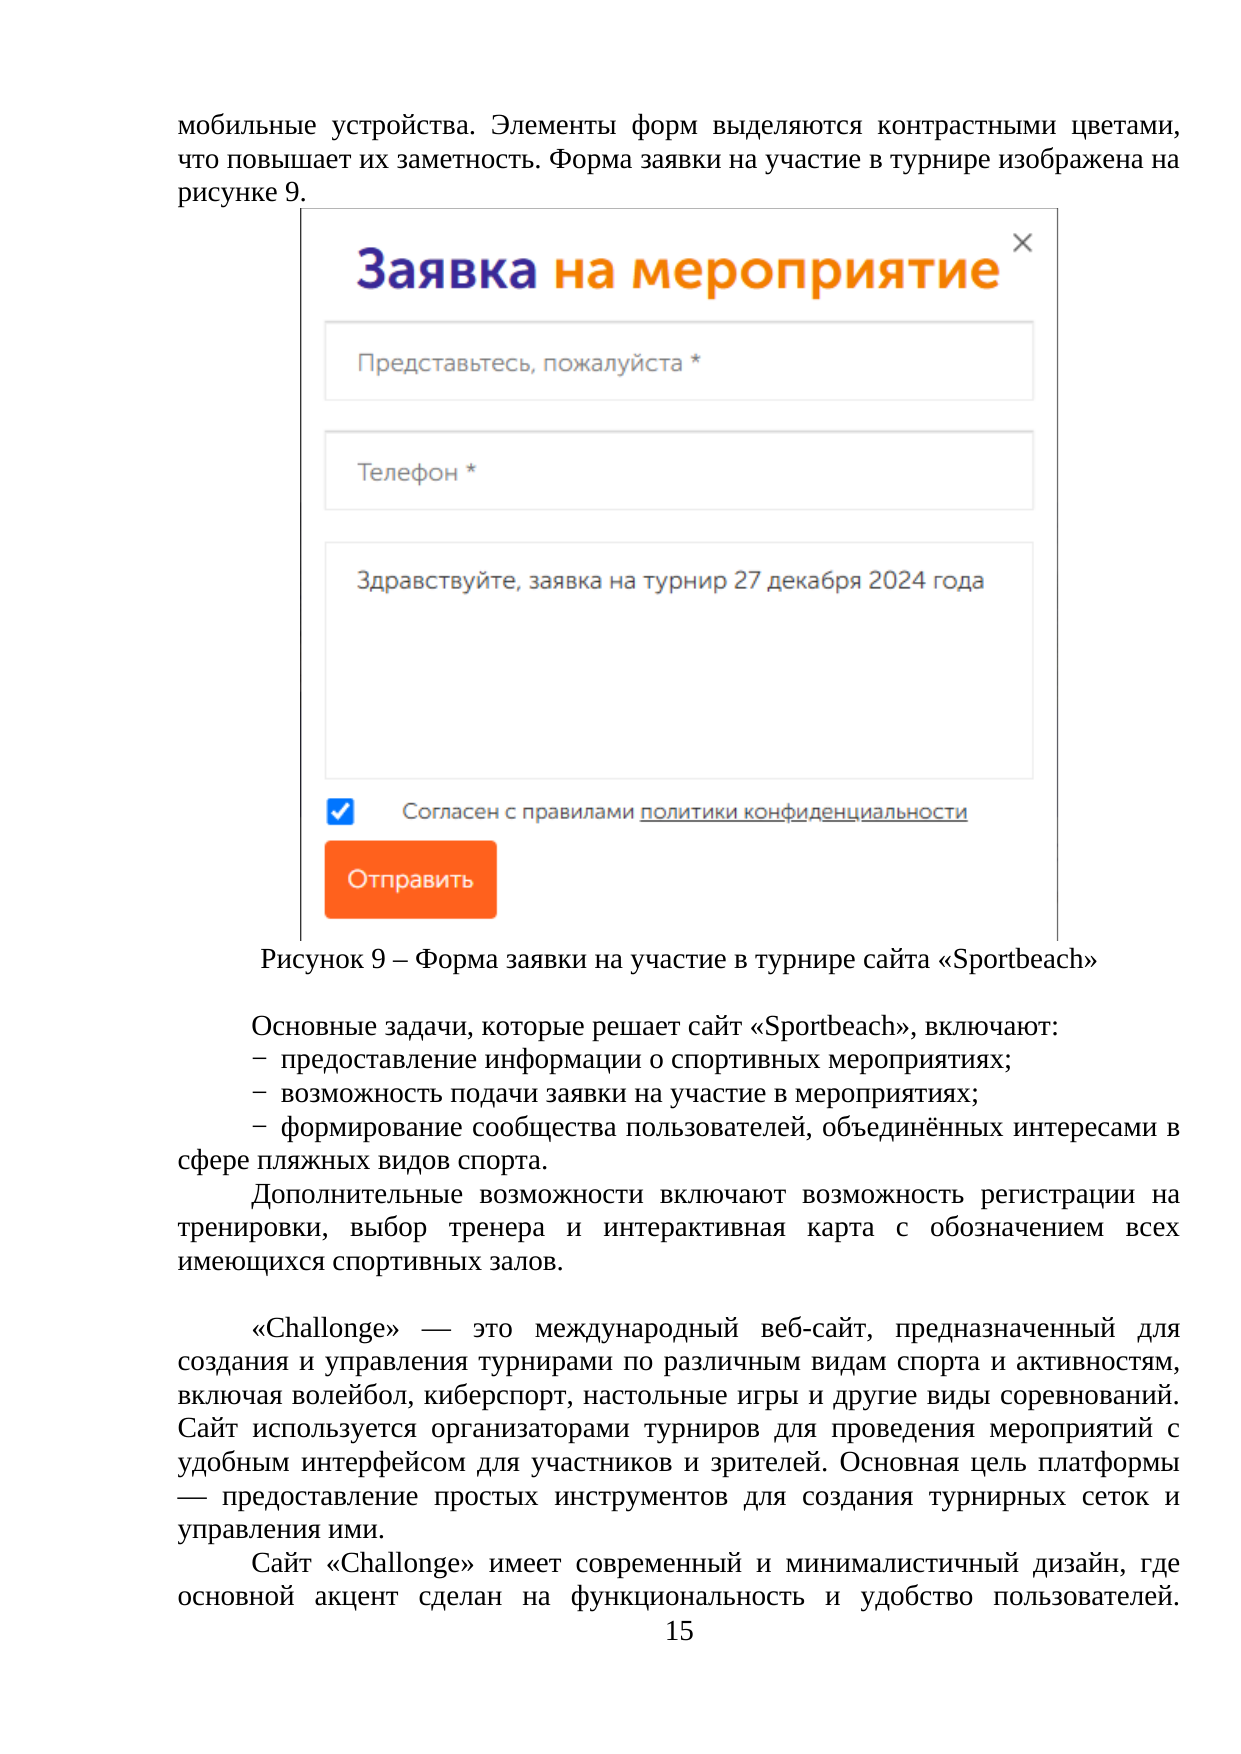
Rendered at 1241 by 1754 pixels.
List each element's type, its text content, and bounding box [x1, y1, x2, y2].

list возможность подачи заявки на участие в мероприятиях; [177, 1075, 1181, 1109]
list предоставление информации о спортивных мероприятиях; [177, 1042, 1181, 1075]
text «Сhallonge» — это международный веб-сайт, предназначенный для создания и управления турнирами по различным видам спорта и активностям, включая волейбол, киберспорт, настольные игры и другие виды соревнований. Сайт используется организаторами турниров для проведения мероприятий с удобным интерфейсом для участников и зрителей. Основная цель платформы — предоставление простых инструментов для создания турнирных сеток и управления ими. [177, 1310, 1181, 1545]
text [177, 1545, 1181, 1612]
picture [300, 208, 1059, 941]
text Основные задачи, которые решает сайт «Sportbeach», включают: [177, 1008, 1181, 1042]
text Дополнительные возможности включают возможность регистрации на тренировки, выбор тренера и интерактивная карта с обозначением всех имеющихся спортивных залов. [177, 1176, 1181, 1276]
list формирование сообщества пользователей, объединённых интересами в сфере пляжных видов спорта. [177, 1109, 1181, 1176]
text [177, 107, 1181, 208]
text Рисунок 9 – Форма заявки на участие в турнире сайта «Sportbeach» [177, 941, 1181, 974]
